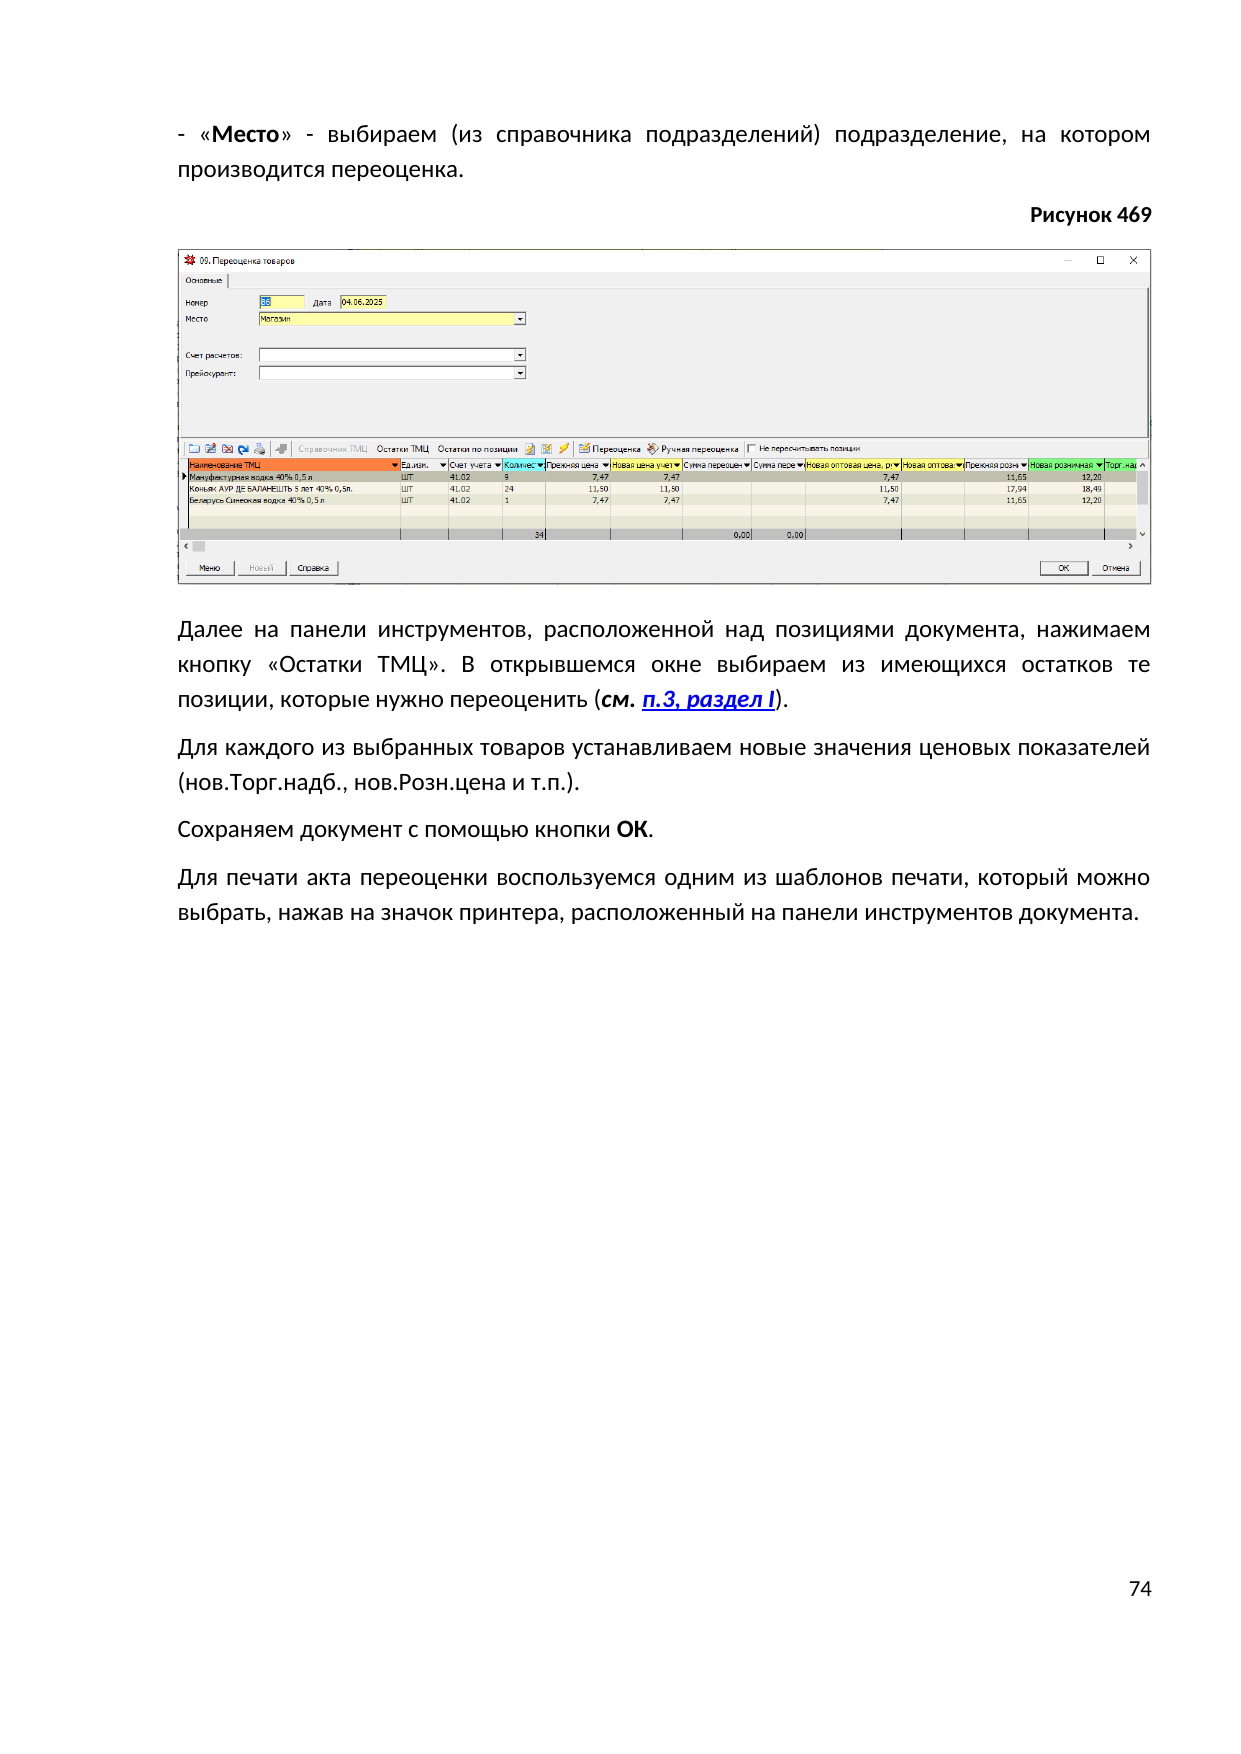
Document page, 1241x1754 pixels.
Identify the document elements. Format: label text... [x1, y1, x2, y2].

picture [177, 249, 1152, 585]
text Для печати акта переоценки воспользуемся одним из шаблонов печати, который можно выбрать, нажав на значок принтера, расположенный на панели инструментов документа. [177, 861, 1152, 926]
text - «Место» - выбираем (из справочника подразделений) подразделение, на котором производится переоценка. [177, 118, 1152, 184]
text Для каждого из выбранных товаров устанавливаем новые значения ценовых показателей (нов.Торг.надб., нов.Розн.цена и т.п.). [177, 731, 1152, 796]
text Сохраняем документ с помощью кнопки ОК. [177, 813, 1152, 844]
text Далее на панели инструментов, расположенной над позициями документа, нажимаем кнопку «Остатки ТМЦ». В открывшемся окне выбираем из имеющихся остатков те позиции, которые нужно переоценить (см. п.3, раздел I). [177, 613, 1152, 714]
